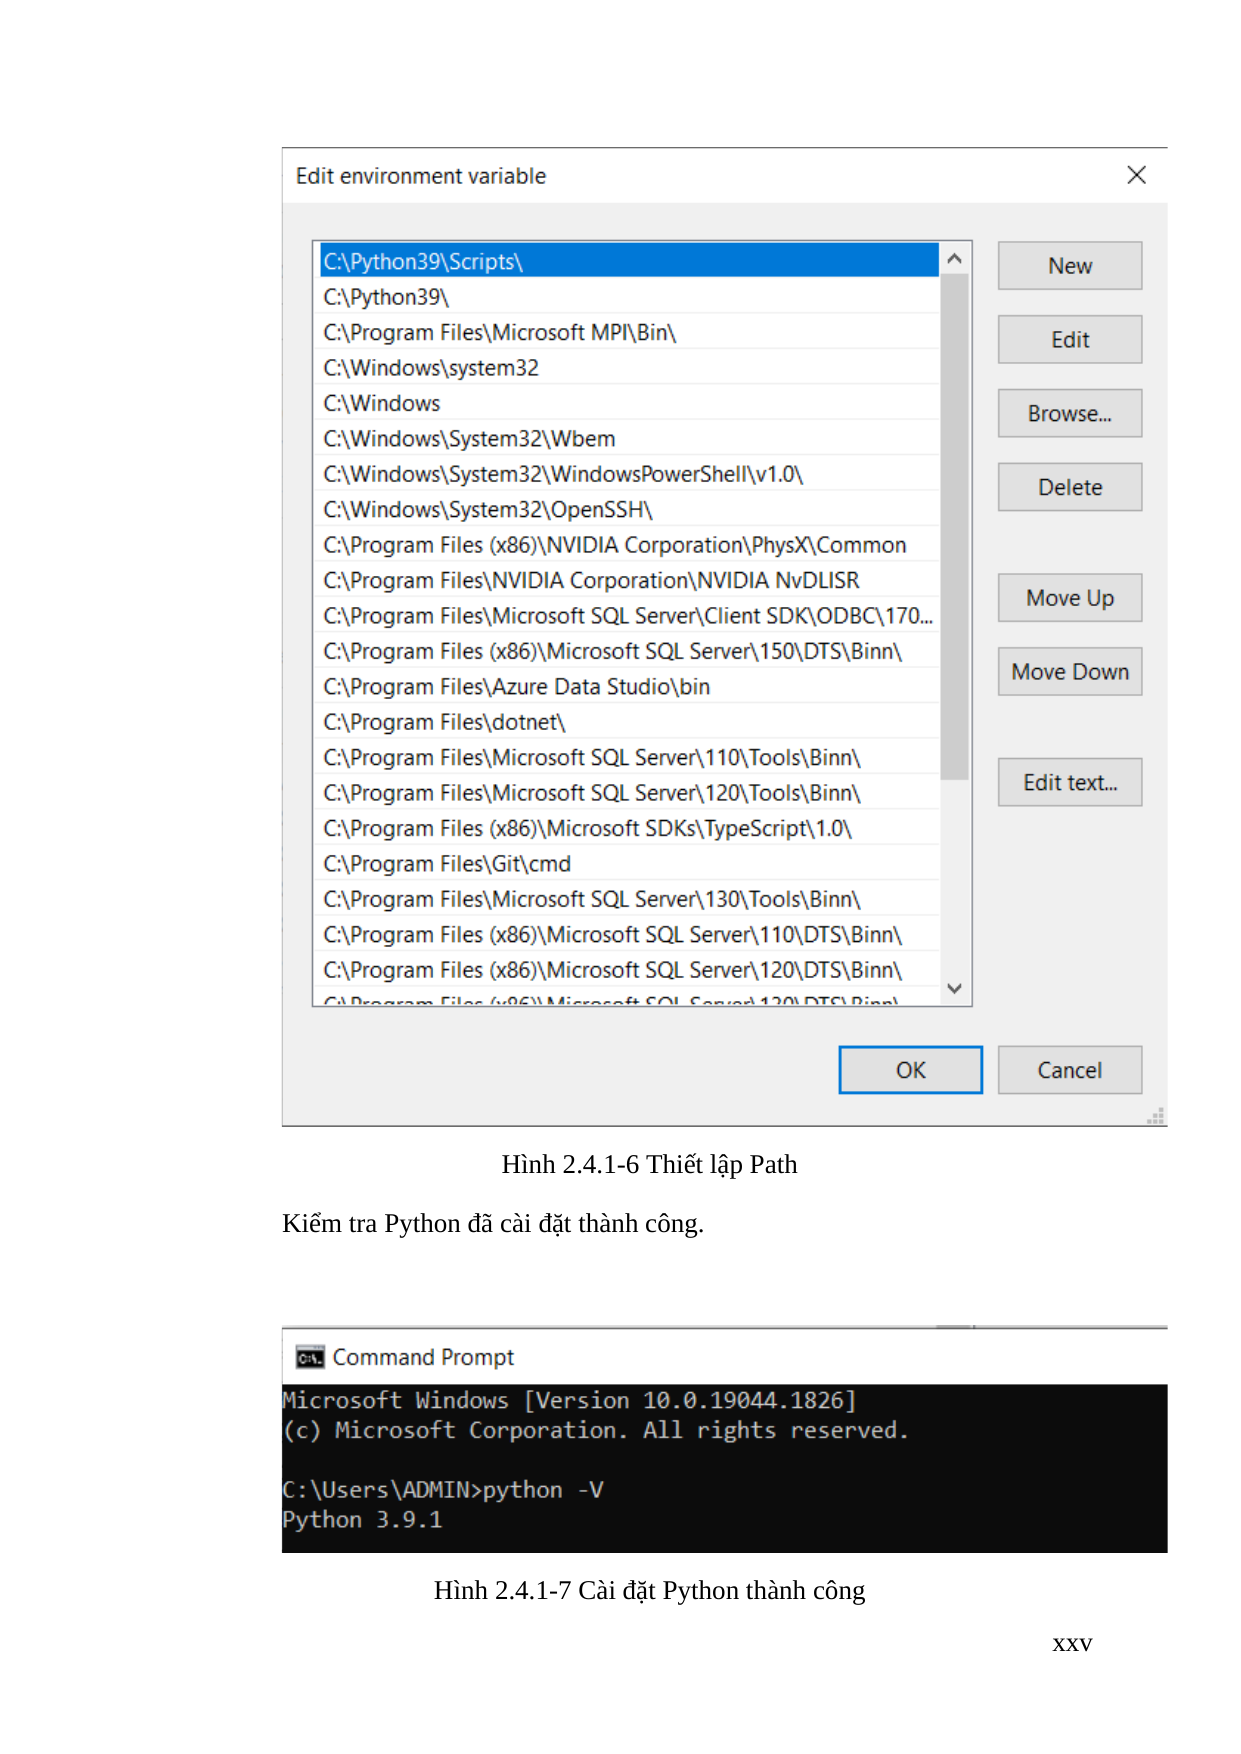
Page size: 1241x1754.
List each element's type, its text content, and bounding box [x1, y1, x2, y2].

picture [281, 147, 1168, 1127]
text Kiểm tra Python đã cài đặt thành công. [207, 1207, 1092, 1238]
picture [281, 1325, 1168, 1553]
